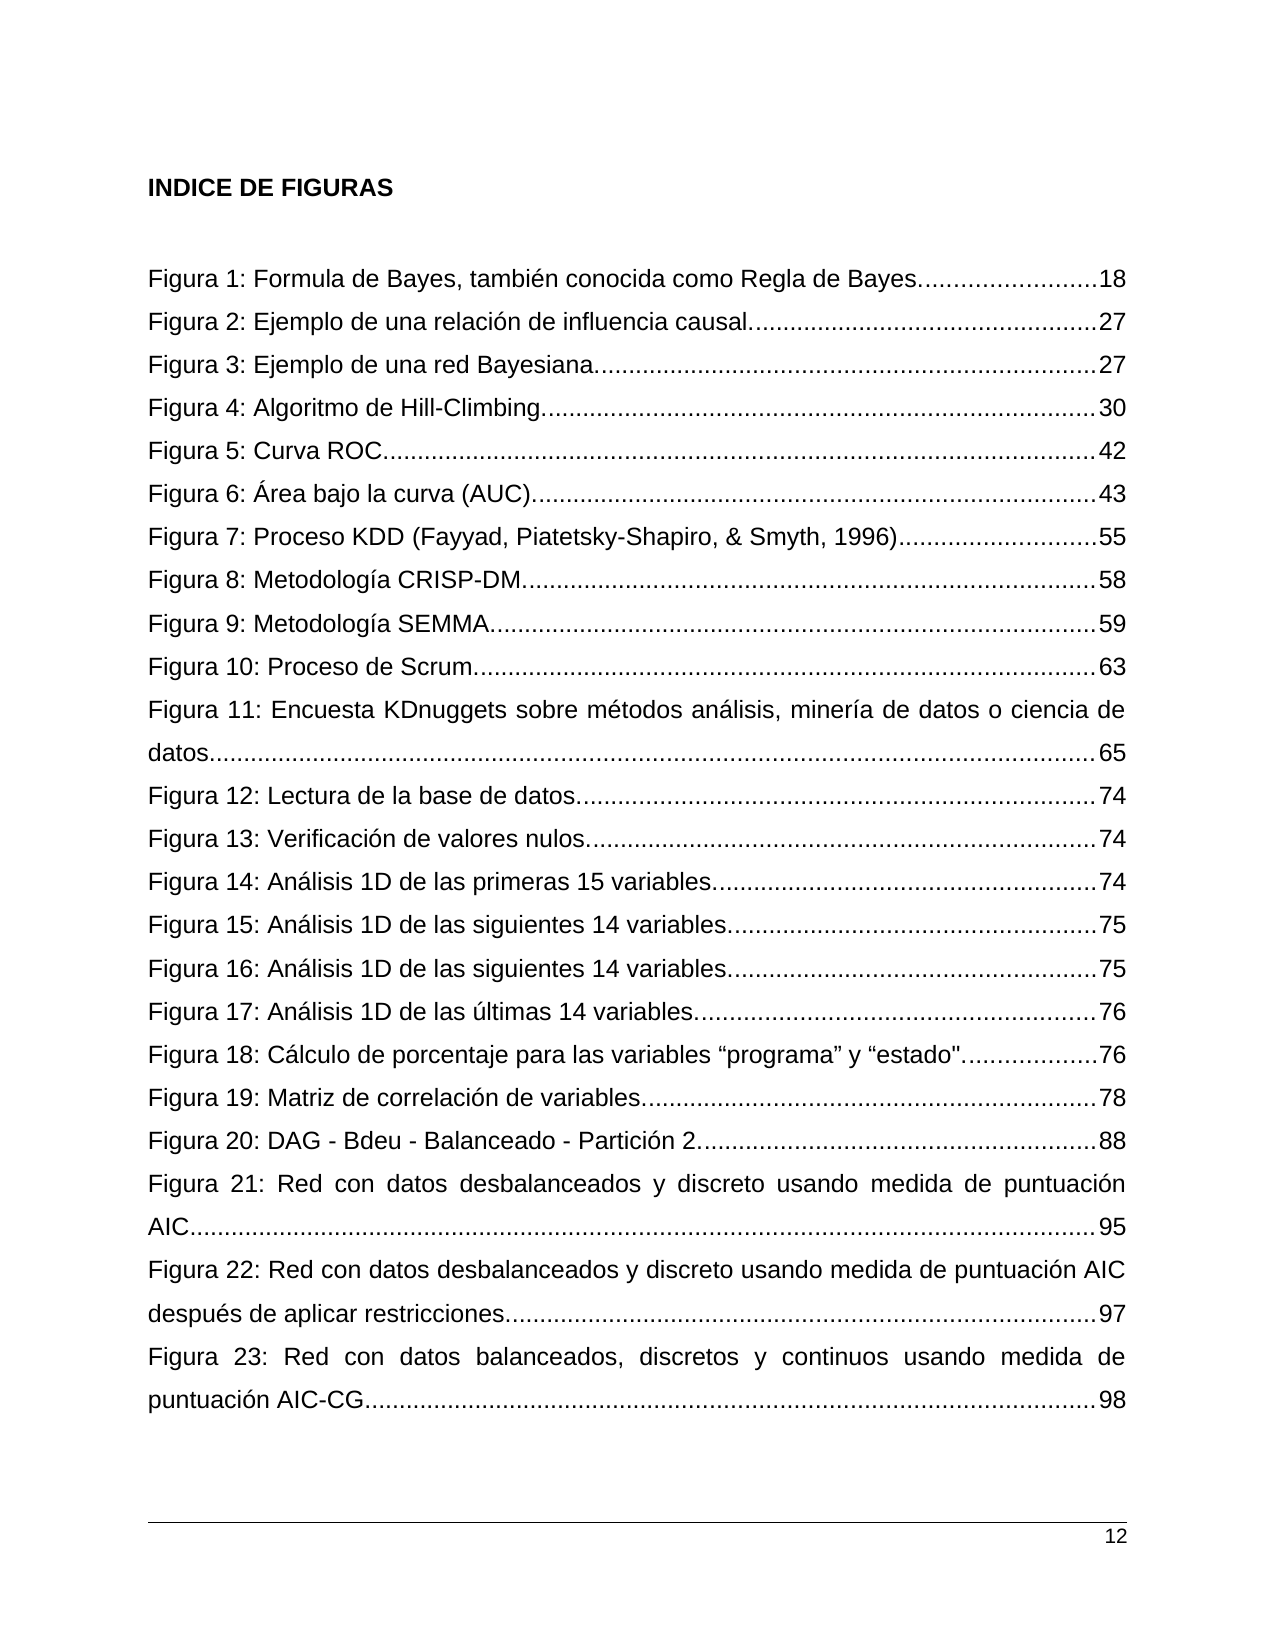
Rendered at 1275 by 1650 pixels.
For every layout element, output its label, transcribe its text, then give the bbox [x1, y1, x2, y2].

text Figura 22: Red con datos desbalanceados y discreto usando medida de puntuación AIC después de aplicar restricciones. 97 [148, 1255, 1127, 1327]
text Figura 16: Análisis 1D de las siguientes 14 variables. 75 [148, 953, 1127, 982]
text Figura 6: Área bajo la curva (AUC). 43 [148, 479, 1127, 508]
text Figura 13: Verificación de valores nulos. 74 [148, 824, 1127, 853]
text Figura 15: Análisis 1D de las siguientes 14 variables. 75 [148, 910, 1127, 939]
text Figura 11: Encuesta KDnuggets sobre métodos análisis, minería de datos o ciencia de datos. 65 [148, 695, 1127, 767]
text Figura 1: Formula de Bayes, también conocida como Regla de Bayes. 18 [148, 263, 1127, 292]
text Figura 4: Algoritmo de Hill-Climbing. 30 [148, 393, 1127, 422]
text Figura 20: DAG - Bdeu - Balanceado - Partición 2. 88 [148, 1126, 1127, 1155]
text Figura 23: Red con datos balanceados, discretos y continuos usando medida de puntuación AIC-CG. 98 [148, 1342, 1127, 1413]
text Figura 19: Matriz de correlación de variables. 78 [148, 1083, 1127, 1112]
text Figura 5: Curva ROC. 42 [148, 436, 1127, 465]
text Figura 2: Ejemplo de una relación de influencia causal. 27 [148, 307, 1127, 335]
text Figura 9: Metodología SEMMA. 59 [148, 608, 1127, 637]
text Figura 18: Cálculo de porcentaje para las variables “programa” y “estado". 76 [148, 1040, 1127, 1068]
text Figura 17: Análisis 1D de las últimas 14 variables. 76 [148, 997, 1127, 1025]
text Figura 21: Red con datos desbalanceados y discreto usando medida de puntuación AIC. 95 [148, 1169, 1127, 1241]
text Figura 7: Proceso KDD (Fayyad, Piatetsky-Shapiro, & Smyth, 1996). 55 [148, 522, 1127, 551]
subtitle Indice de Figuras [148, 173, 1127, 201]
text Figura 10: Proceso de Scrum. 63 [148, 652, 1127, 680]
text Figura 8: Metodología CRISP-DM. 58 [148, 565, 1127, 594]
text Figura 14: Análisis 1D de las primeras 15 variables. 74 [148, 867, 1127, 896]
text Figura 12: Lectura de la base de datos. 74 [148, 781, 1127, 810]
text Figura 3: Ejemplo de una red Bayesiana. 27 [148, 350, 1127, 378]
